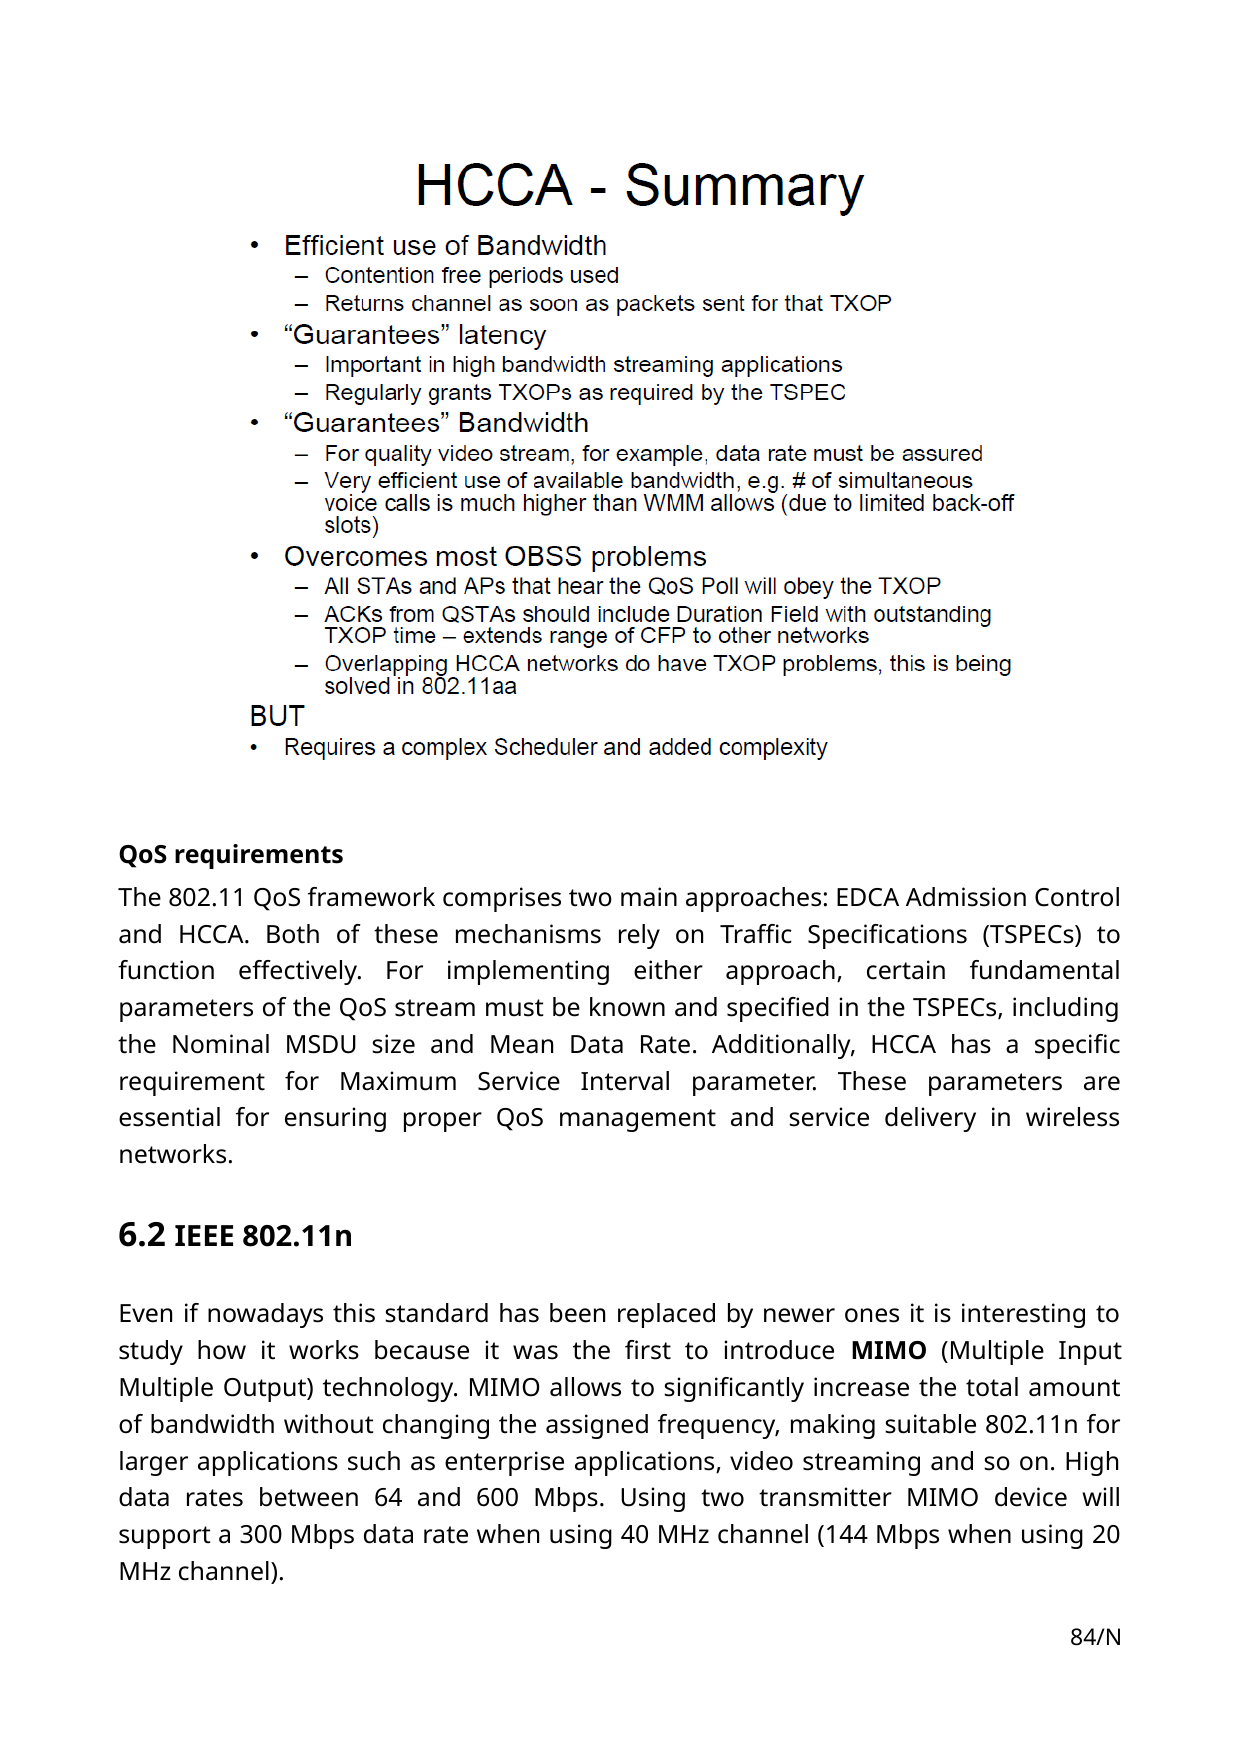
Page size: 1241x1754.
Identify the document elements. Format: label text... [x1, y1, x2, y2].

text QoS requirements [118, 836, 1122, 871]
subtitle 6.2 IEEE 802.11n [118, 1210, 1122, 1256]
text The 802.11 QoS framework comprises two main approaches: EDCA Admission Control and HCCA. Both of these mechanisms rely on Traffic Specifications (TSPECs) to function effectively. For implementing either approach, certain fundamental parameters of the QoS stream must be known and specified in the TSPECs, including the Nominal MSDU size and Mean Data Rate. Additionally, HCCA has a specific requirement for Maximum Service Interval parameter. These parameters are essential for ensuring proper QoS management and service delivery in wireless networks. [118, 879, 1122, 1171]
text Even if nowadays this standard has been replaced by newer ones it is interesting to study how it works because it was the first to introduce MIMO (Multiple Input Multiple Output) technology. MIMO allows to significantly increase the total amount of bandwidth without changing the assigned frequency, making suitable 802.11n for larger applications such as enterprise applications, video streaming and so on. High data rates between 64 and 600 Mbps. Using two transmitter MIMO device will support a 300 Mbps data rate when using 40 MHz channel (144 Mbps when using 20 MHz channel). [118, 1296, 1122, 1588]
